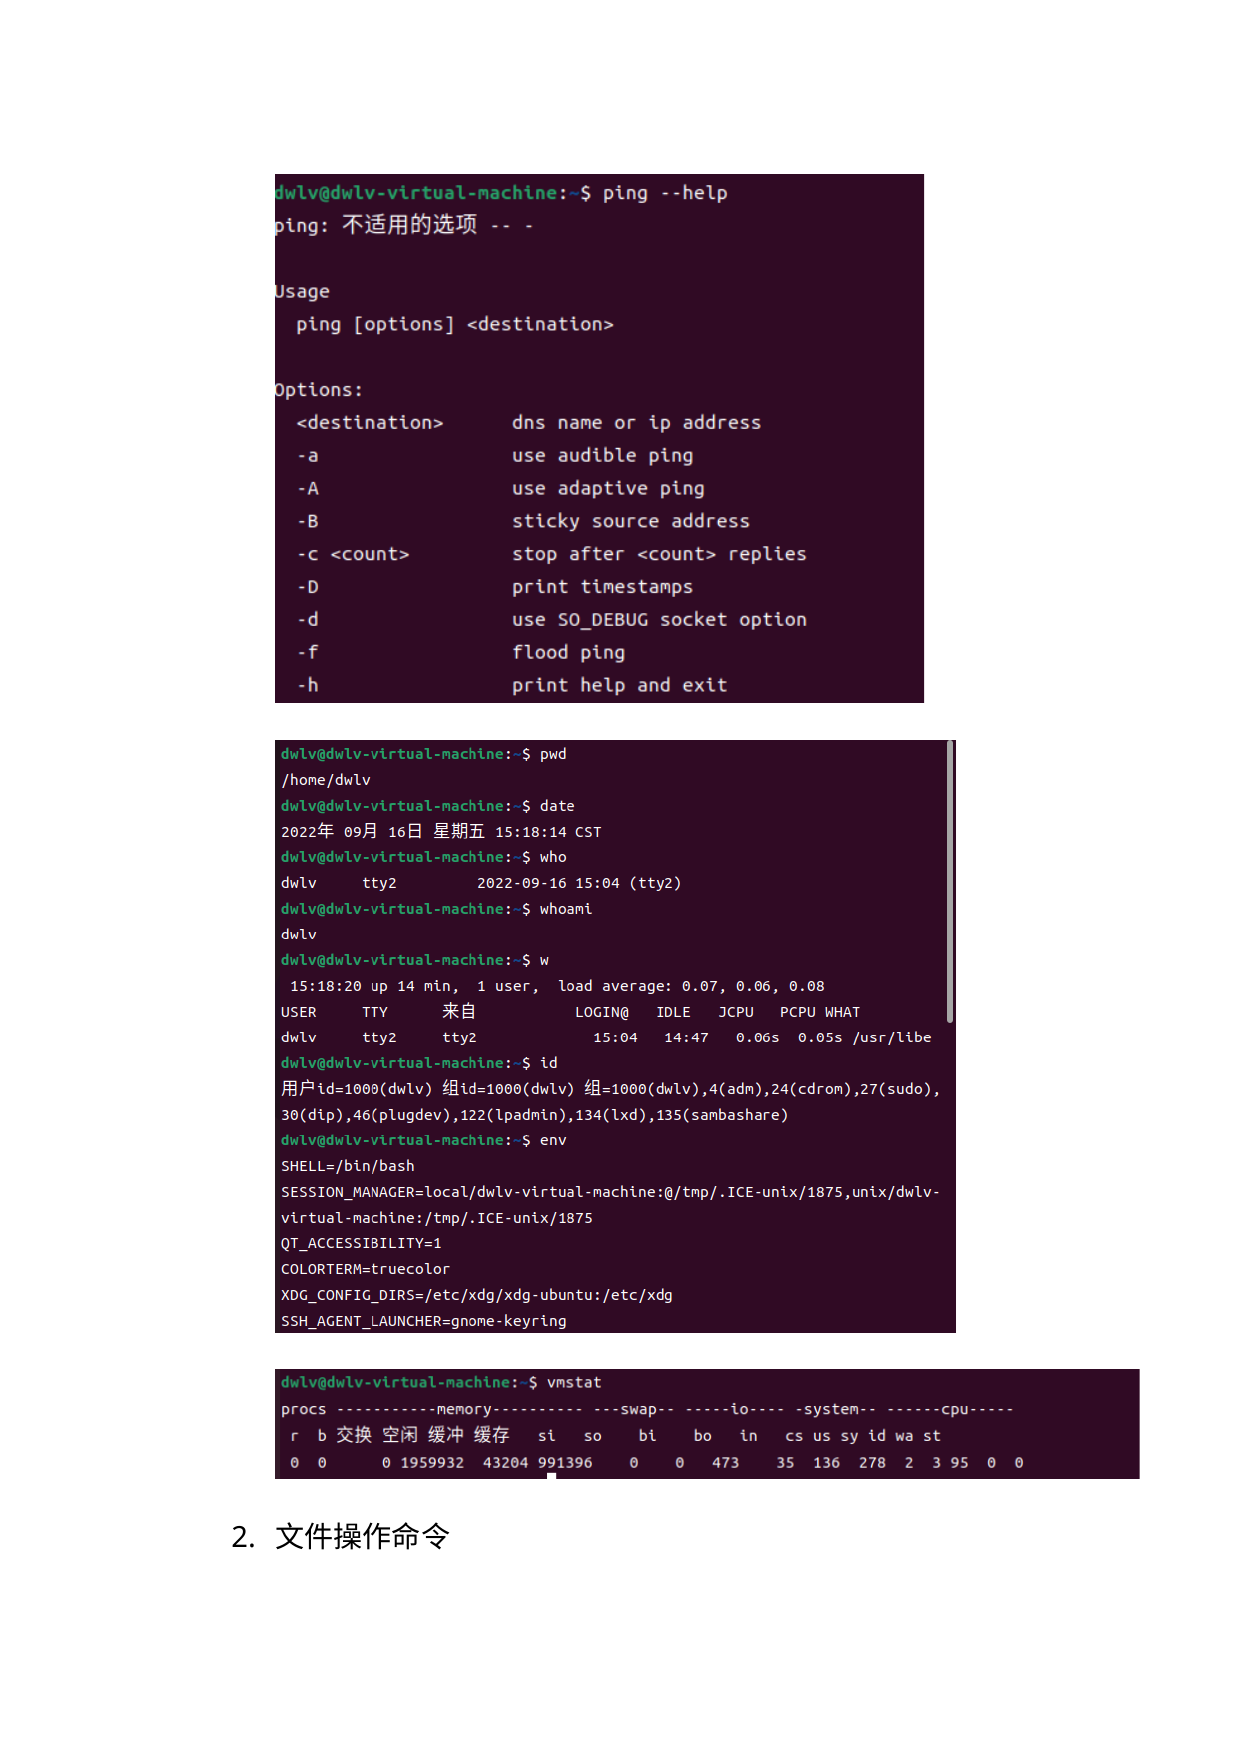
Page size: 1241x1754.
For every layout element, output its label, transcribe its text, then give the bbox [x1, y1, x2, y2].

picture [275, 174, 925, 703]
picture [275, 740, 957, 1333]
list 文件操作命令 [187, 1502, 1053, 1567]
picture [275, 1369, 1140, 1479]
